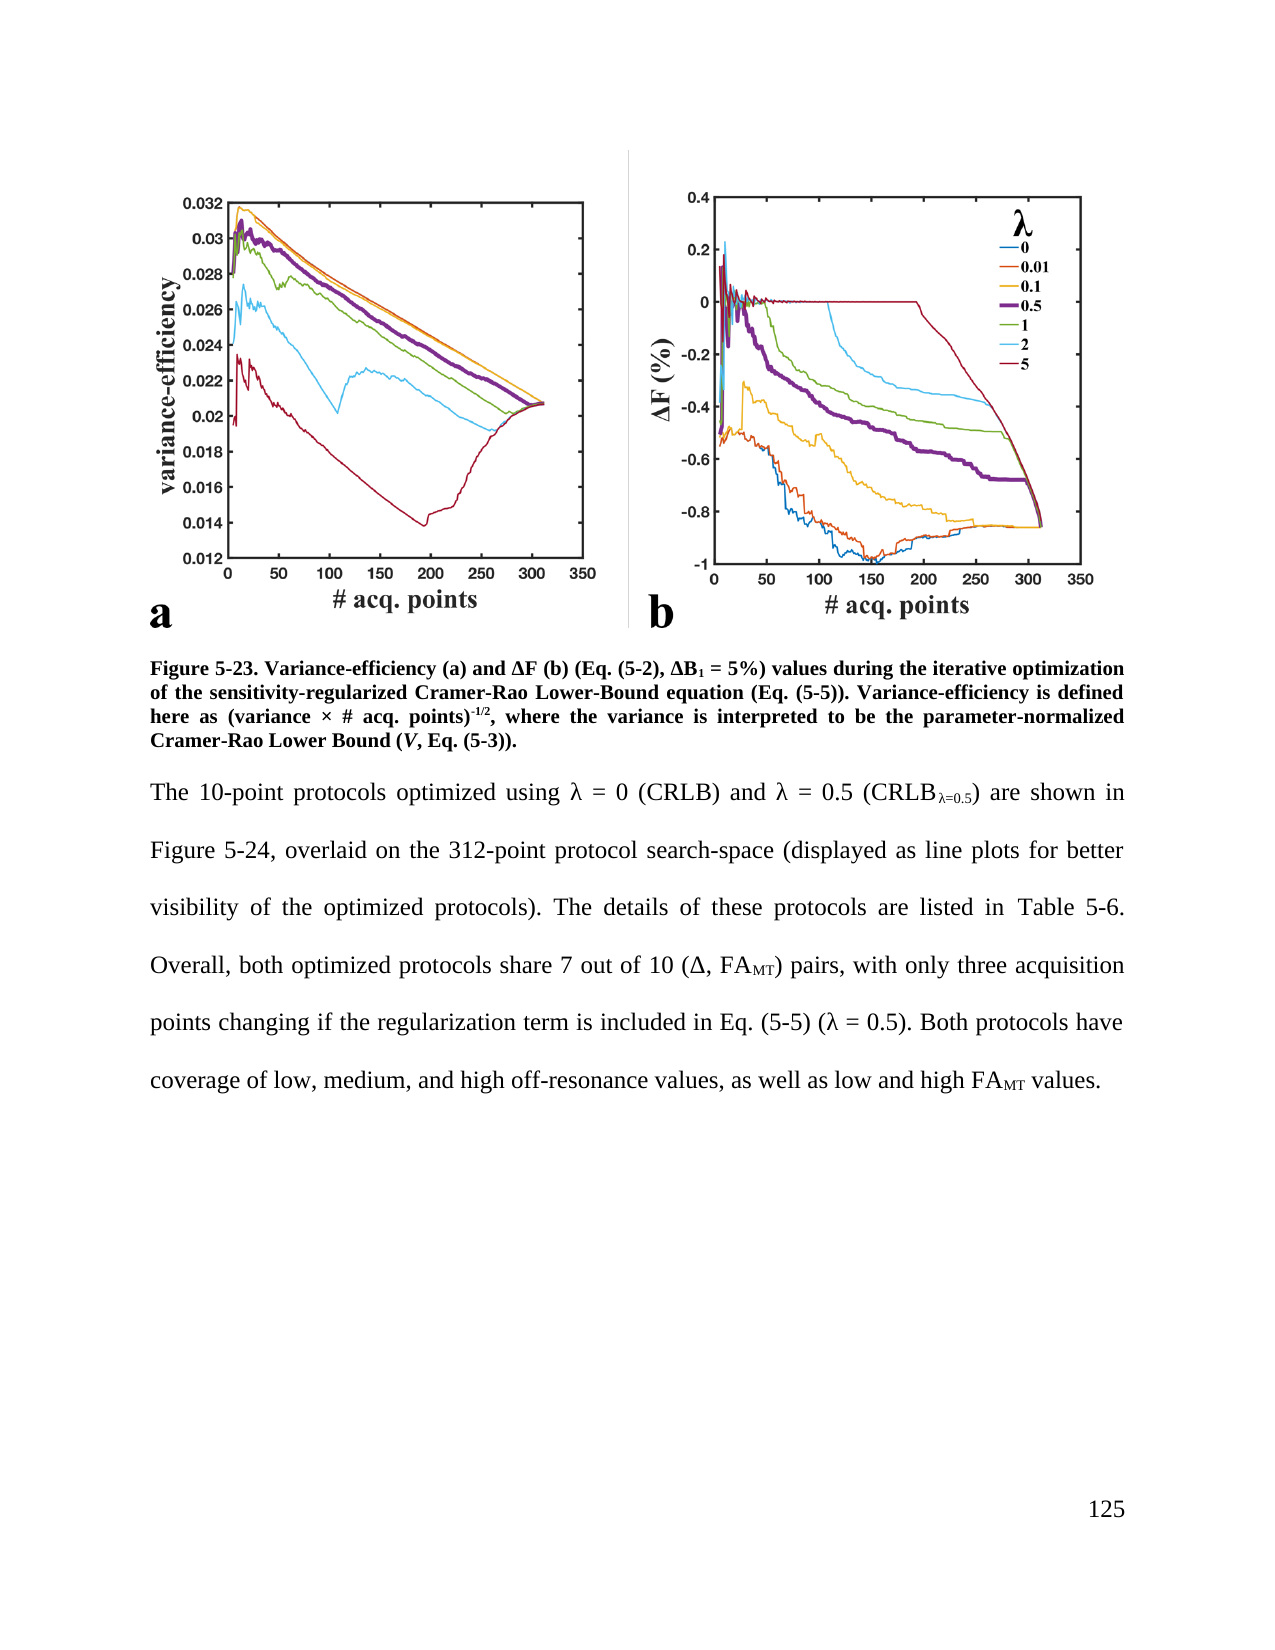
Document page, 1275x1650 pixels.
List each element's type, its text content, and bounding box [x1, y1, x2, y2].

picture [150, 150, 1125, 628]
text Figure 5-4. Variance-efficiency (a) and ΔF (b) (Eq. (5-2), ΔB1 = 5%) values during the iterative optimization of the sensitivity-regularized Cramer-Rao Lower-Bound equation (Eq. (5-5)). Variance-efficiency is defined here as (variance × # acq. points)-1/2, where the variance is interpreted to be the parameter-normalized Cramer-Rao Lower Bound (V, Eq. (5-3)). [150, 656, 1125, 752]
